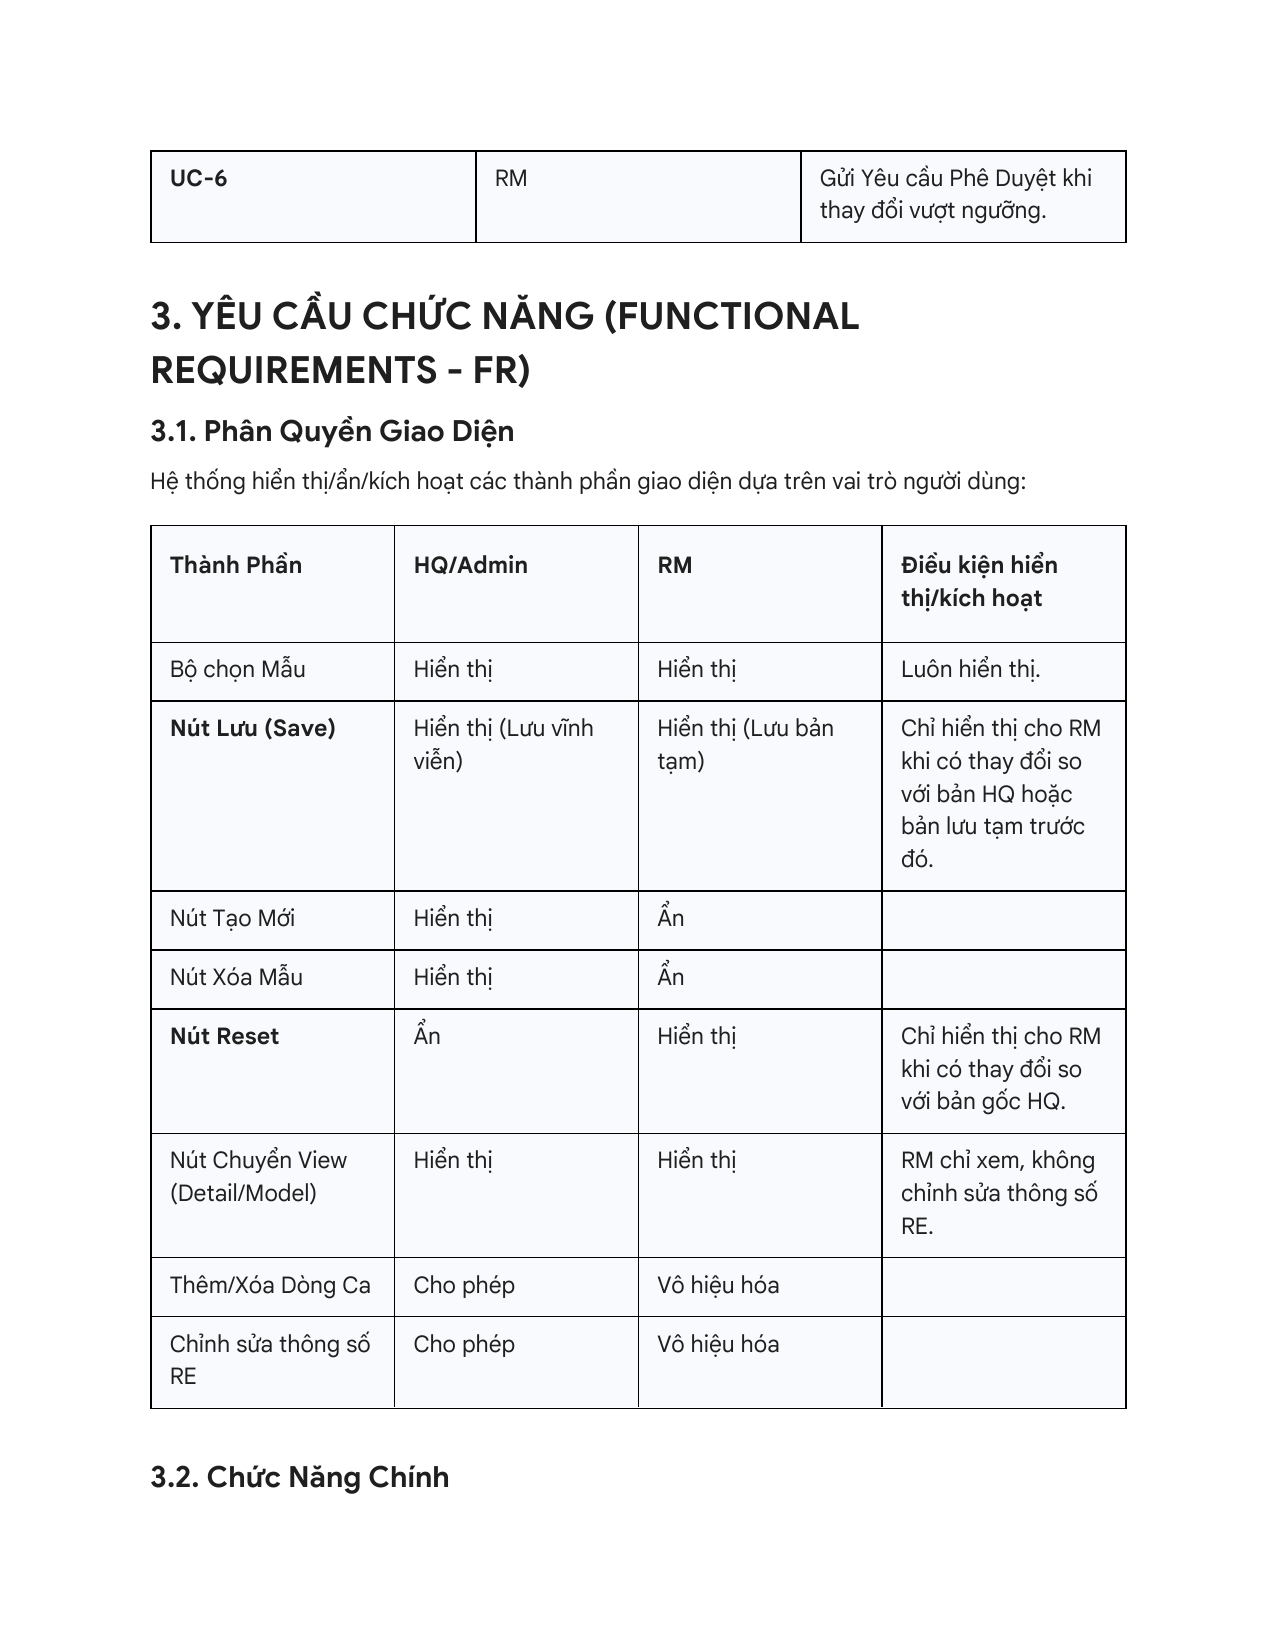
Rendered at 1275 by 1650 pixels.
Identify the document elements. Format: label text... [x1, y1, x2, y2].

table_cell RM [477, 152, 800, 242]
table_cell Hiển thị (Lưu vĩnh viễn) [395, 702, 638, 890]
table_cell Vô hiệu hóa [639, 1317, 881, 1407]
table_cell Hiển thị [395, 1134, 638, 1257]
table_cell Nút Tạo Mới [152, 892, 394, 949]
table_cell Ẩn [639, 892, 881, 949]
table_cell Bộ chọn Mẫu [152, 643, 394, 700]
table_cell [883, 892, 1125, 949]
subtitle 3.2. Chức Năng Chính [150, 1459, 1125, 1496]
table_cell Chỉ hiển thị cho RM khi có thay đổi so với bản HQ hoặc bản lưu tạm trước đó. [883, 702, 1125, 890]
table_cell RM chỉ xem, không chỉnh sửa thông số RE. [883, 1134, 1125, 1257]
table_cell Hiển thị [395, 951, 638, 1008]
table_cell Luôn hiển thị. [883, 643, 1125, 700]
table_cell Vô hiệu hóa [639, 1258, 881, 1316]
table_cell Hiển thị [639, 643, 881, 700]
table_cell Cho phép [395, 1317, 638, 1407]
table_cell Nút Reset [152, 1010, 394, 1132]
table_cell Ẩn [395, 1010, 638, 1132]
table_cell [883, 951, 1125, 1008]
table_cell Chỉ hiển thị cho RM khi có thay đổi so với bản gốc HQ. [883, 1010, 1125, 1132]
table_cell Nút Lưu (Save) [152, 702, 394, 890]
table_header RM [639, 526, 881, 641]
table_cell Hiển thị (Lưu bản tạm) [639, 702, 881, 890]
table_cell Chỉnh sửa thông số RE [152, 1317, 394, 1407]
table_cell Hiển thị [395, 643, 638, 700]
table_header Điều kiện hiển thị/kích hoạt [883, 526, 1125, 641]
table_header Thành Phần [152, 526, 394, 641]
table_cell Thêm/Xóa Dòng Ca [152, 1258, 394, 1316]
table_cell UC-6 [152, 152, 475, 242]
subtitle 3.1. Phân Quyền Giao Diện [150, 413, 1125, 449]
table_cell Ẩn [639, 951, 881, 1008]
subtitle 3. YÊU CẦU CHỨC NĂNG (FUNCTIONAL REQUIREMENTS - FR) [150, 293, 1125, 394]
table_cell [883, 1258, 1125, 1316]
table_cell Nút Xóa Mẫu [152, 951, 394, 1008]
table_cell Cho phép [395, 1258, 638, 1316]
table_cell [883, 1317, 1125, 1407]
text Hệ thống hiển thị/ẩn/kích hoạt các thành phần giao diện dựa trên vai trò người dùng: [150, 467, 1125, 496]
table_cell Hiển thị [395, 892, 638, 949]
table_cell Nút Chuyển View (Detail/Model) [152, 1134, 394, 1257]
table_header HQ/Admin [395, 526, 638, 641]
table_cell Hiển thị [639, 1134, 881, 1257]
table_cell Hiển thị [639, 1010, 881, 1132]
table_cell Gửi Yêu cầu Phê Duyệt khi thay đổi vượt ngưỡng. [802, 152, 1125, 242]
